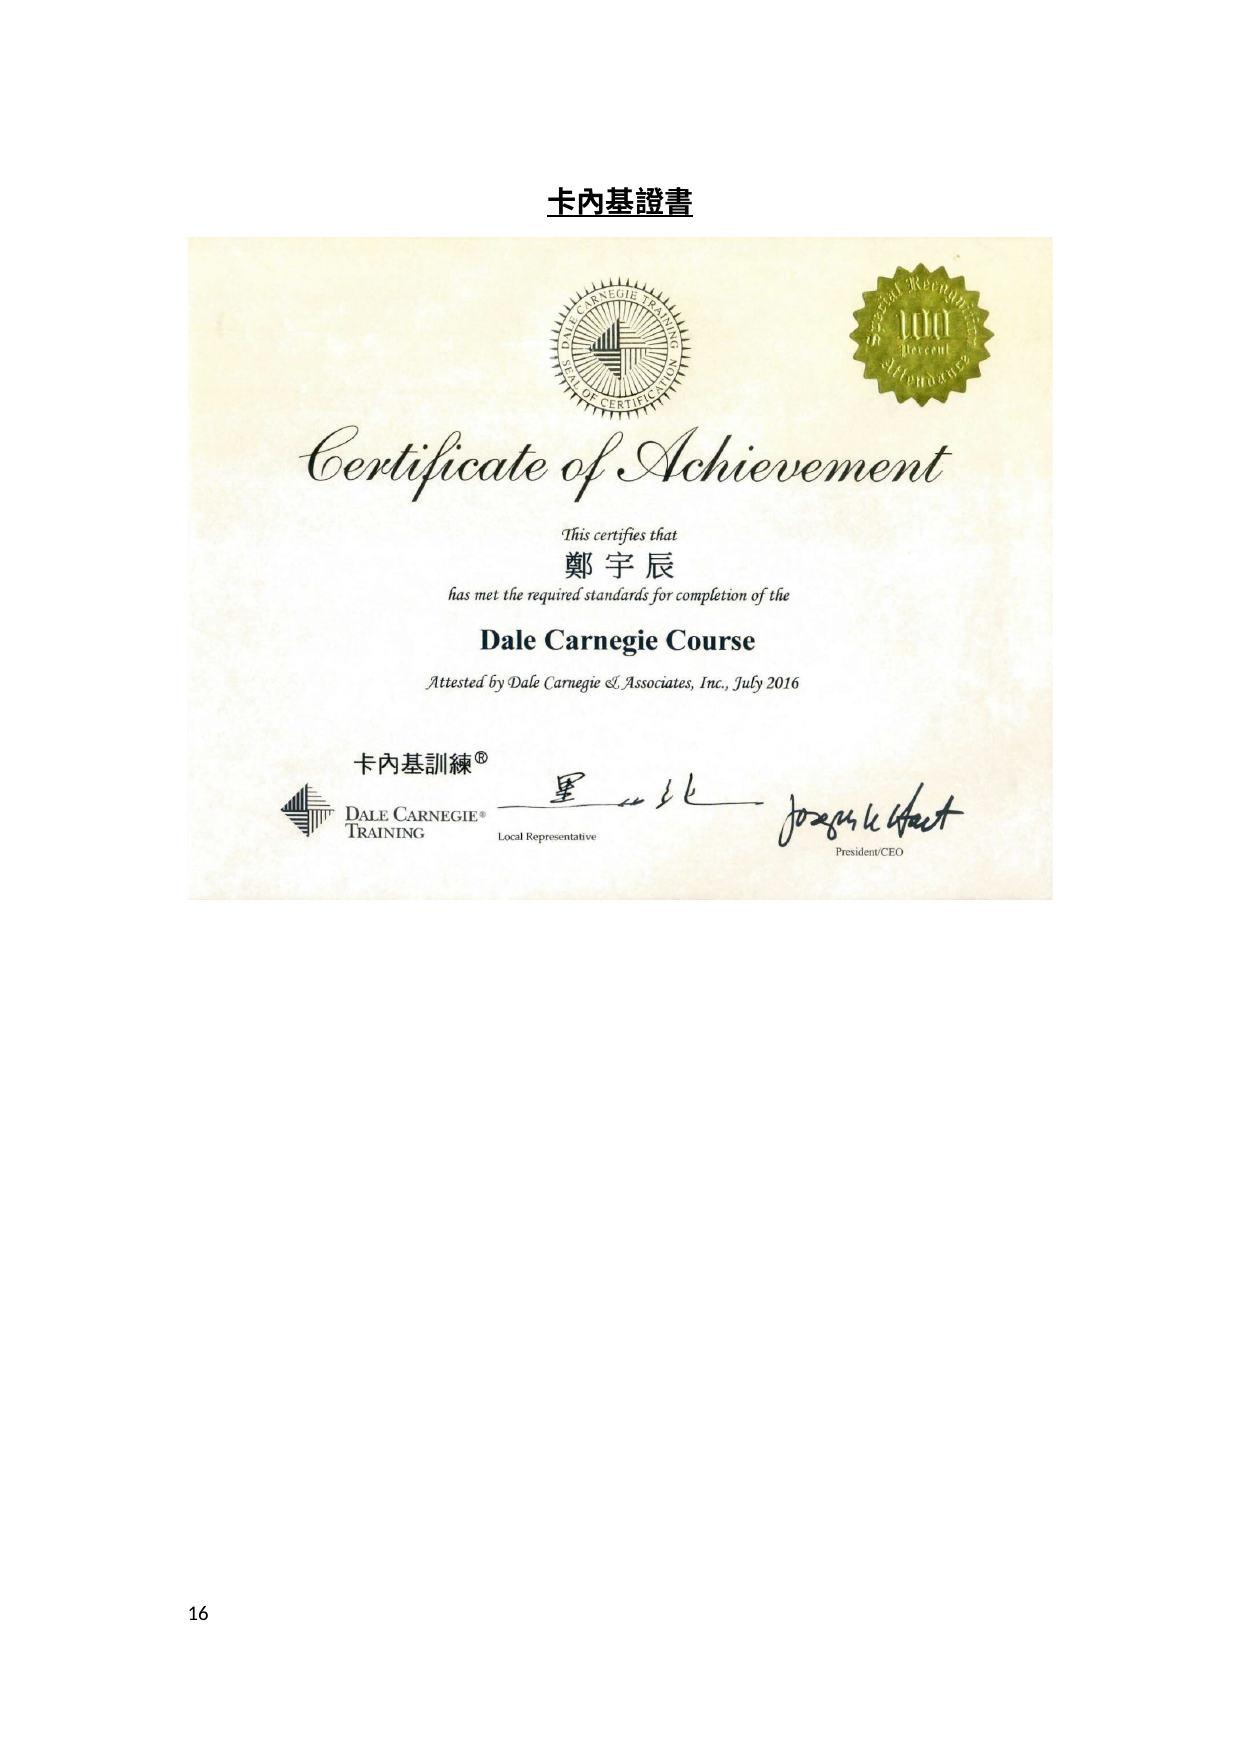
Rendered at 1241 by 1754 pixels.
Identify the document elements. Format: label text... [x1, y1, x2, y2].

picture [187, 237, 1053, 900]
subtitle 卡內基證書 [187, 162, 1053, 237]
